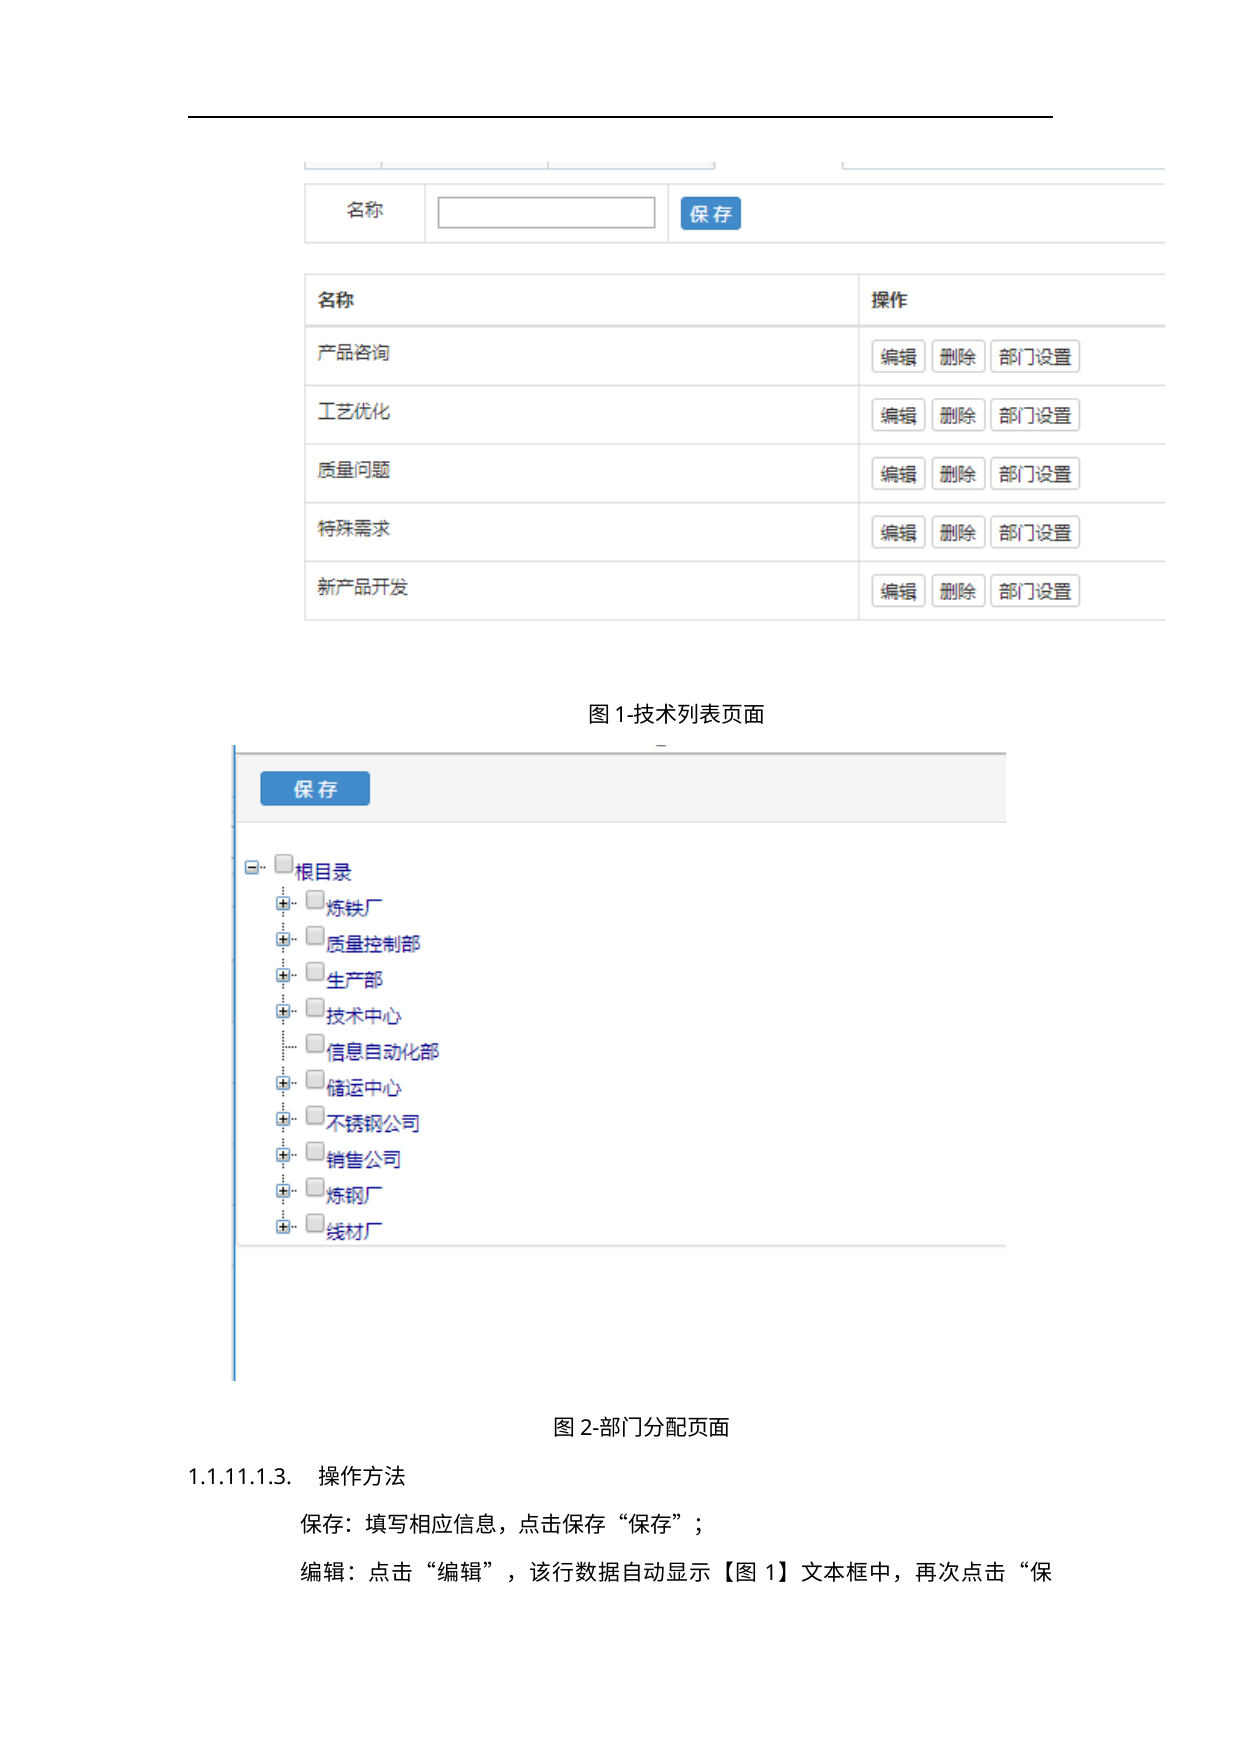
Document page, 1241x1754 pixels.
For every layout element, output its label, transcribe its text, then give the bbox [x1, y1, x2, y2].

picture [231, 745, 1007, 1381]
list 保存：填写相应信息，点击保存“保存”； [300, 1507, 1053, 1539]
text 图2-部门分配页面 [187, 1410, 1053, 1443]
list 图1-技术列表页面 [300, 697, 1053, 729]
picture [300, 162, 1166, 651]
list 操作方法 [187, 1458, 1053, 1491]
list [300, 1555, 1053, 1588]
